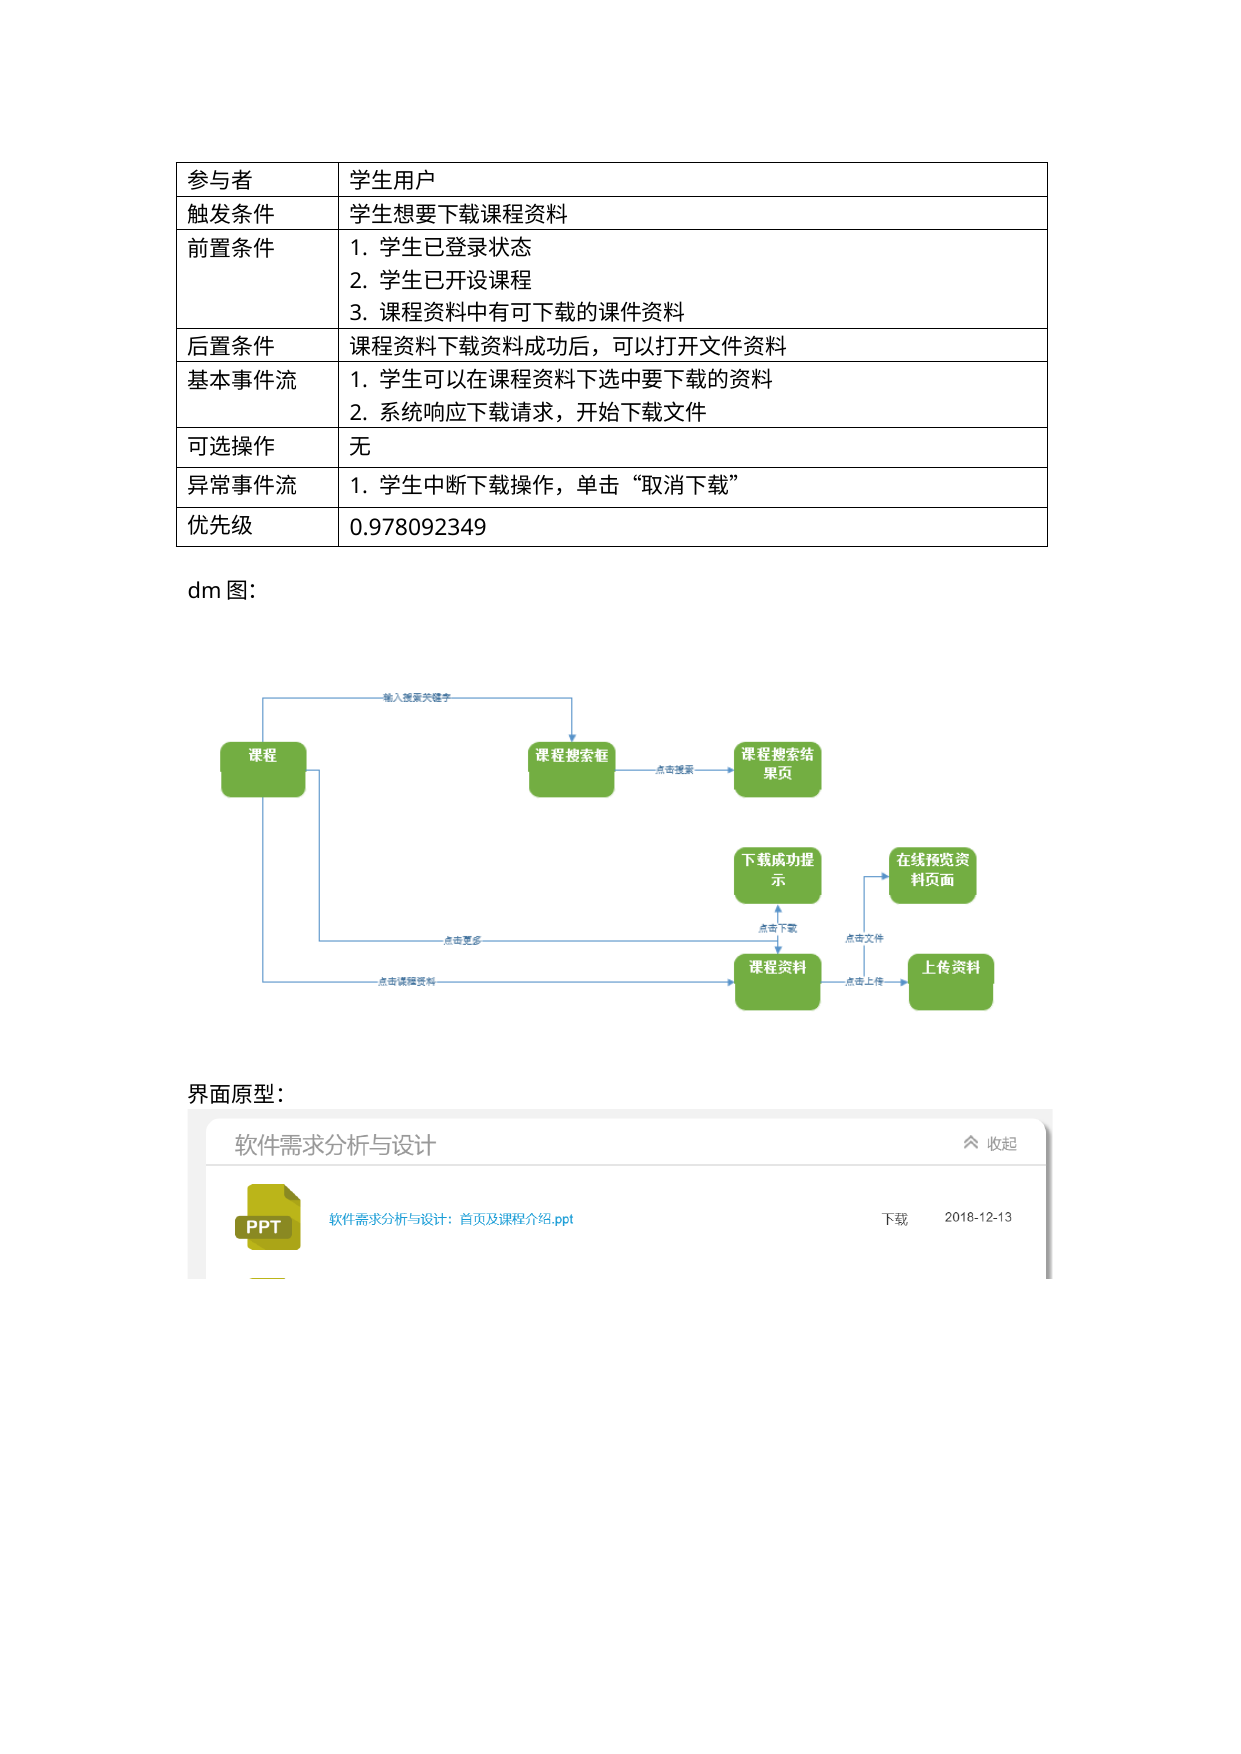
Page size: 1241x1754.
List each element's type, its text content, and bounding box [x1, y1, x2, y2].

table_cell 无 [339, 428, 1047, 467]
table_cell 后置条件 [177, 329, 338, 361]
table_cell 学生已登录状态 学生已开设课程 课程资料中有可下载的课件资料 [339, 230, 1047, 328]
table_cell 基本事件流 [177, 362, 338, 427]
picture [187, 621, 1053, 1057]
table_cell 可选操作 [177, 428, 338, 467]
table_cell 学生用户 [339, 163, 1047, 196]
table_cell 优先级 [177, 508, 338, 546]
table_cell 触发条件 [177, 197, 338, 229]
subtitle dm图： [187, 572, 1053, 605]
table_cell 异常事件流 [177, 468, 338, 507]
table_cell 课程资料下载资料成功后，可以打开文件资料 [339, 329, 1047, 361]
text 界面原型： [187, 1077, 1053, 1109]
table_cell 学生可以在课程资料下选中要下载的资料 系统响应下载请求，开始下载文件 [339, 362, 1047, 427]
table_cell 学生中断下载操作，单击“取消下载” [339, 468, 1047, 507]
table_cell 0.978092349 [339, 508, 1047, 546]
table_cell 参与者 [177, 163, 338, 196]
picture [187, 1109, 1053, 1279]
table_cell 前置条件 [177, 230, 338, 328]
table_cell 学生想要下载课程资料 [339, 197, 1047, 229]
